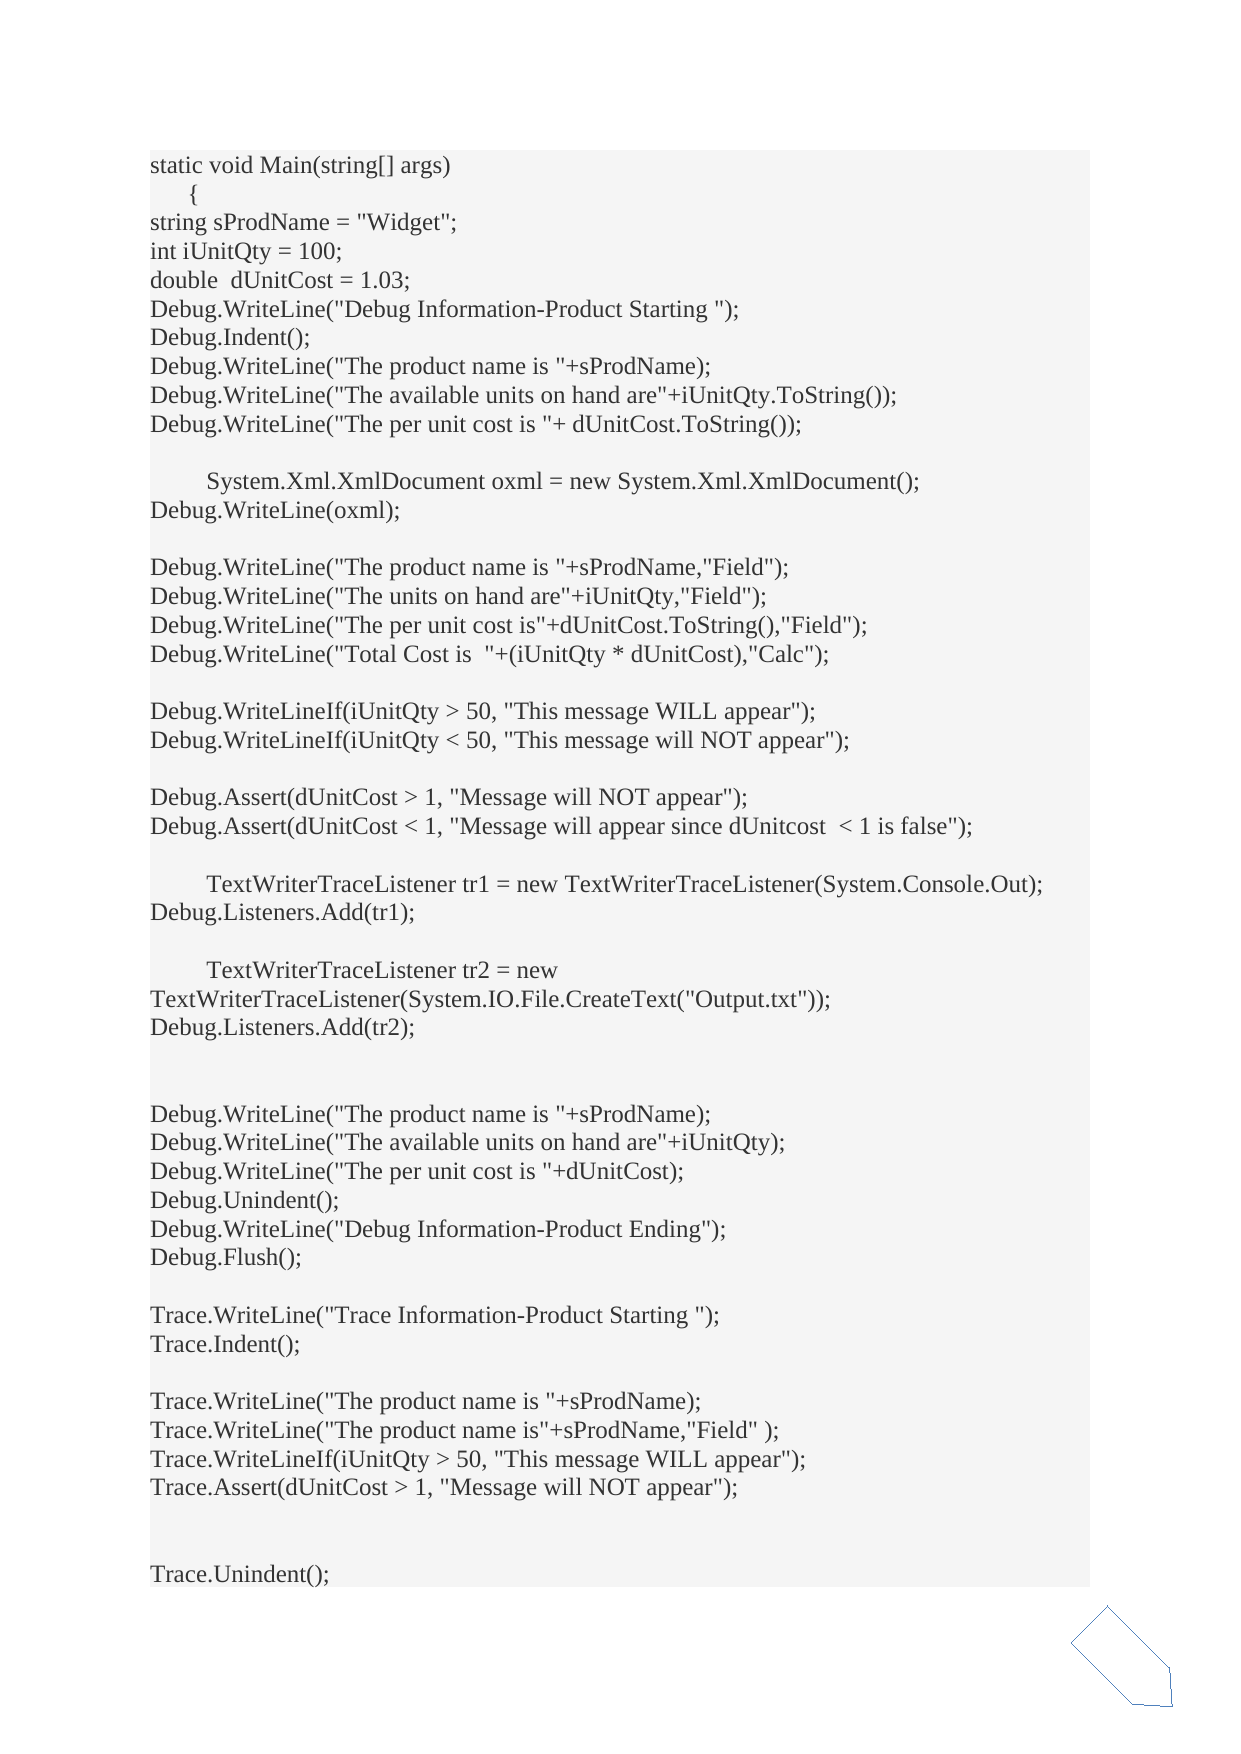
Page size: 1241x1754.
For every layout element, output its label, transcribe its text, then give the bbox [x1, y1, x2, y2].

text { [150, 179, 1090, 207]
text Debug.Listeners.Add(tr2); [150, 1012, 1090, 1041]
text Debug.WriteLine("Debug Information-Product Starting "); [150, 294, 1090, 322]
text TextWriterTraceListener tr1 = new TextWriterTraceListener(System.Console.Out); [150, 869, 1090, 897]
text Debug.WriteLine("Debug Information-Product Ending"); [150, 1214, 1090, 1242]
text Trace.Unindent(); [150, 1559, 1090, 1587]
text Trace.Indent(); [150, 1329, 1090, 1357]
text Debug.WriteLine("The available units on hand are"+iUnitQty); [150, 1127, 1090, 1156]
text Debug.Listeners.Add(tr1); [150, 897, 1090, 926]
text Trace.WriteLine("The product name is"+sProdName,"Field" ); [150, 1415, 1090, 1444]
text Debug.WriteLineIf(iUnitQty < 50, "This message will NOT appear"); [150, 725, 1090, 754]
text Debug.Unindent(); [150, 1185, 1090, 1214]
text Debug.WriteLine("The per unit cost is"+dUnitCost.ToString(),"Field"); [150, 610, 1090, 639]
text int iUnitQty = 100; [150, 236, 1090, 265]
text static void Main(string[] args) [150, 150, 1090, 179]
text double dUnitCost = 1.03; [150, 265, 1090, 294]
text Debug.WriteLine("The available units on hand are"+iUnitQty.ToString()); [150, 380, 1090, 409]
text Trace.Assert(dUnitCost > 1, "Message will NOT appear"); [150, 1472, 1090, 1501]
text Debug.WriteLine("Total Cost is "+(iUnitQty * dUnitCost),"Calc"); [150, 639, 1090, 667]
text TextWriterTraceListener tr2 = new TextWriterTraceListener(System.IO.File.CreateText("Output.txt")); [150, 955, 1090, 1012]
text Debug.WriteLine("The per unit cost is "+ dUnitCost.ToString()); [150, 409, 1090, 437]
text Trace.WriteLine("Trace Information-Product Starting "); [150, 1300, 1090, 1329]
text Debug.WriteLine(oxml); [150, 495, 1090, 524]
text Debug.WriteLine("The units on hand are"+iUnitQty,"Field"); [150, 581, 1090, 610]
text Debug.Flush(); [150, 1242, 1090, 1271]
text Debug.Assert(dUnitCost < 1, "Message will appear since dUnitcost < 1 is false"); [150, 811, 1090, 840]
text Debug.WriteLine("The product name is "+sProdName); [150, 1099, 1090, 1127]
text System.Xml.XmlDocument oxml = new System.Xml.XmlDocument(); [150, 466, 1090, 495]
text Debug.WriteLine("The per unit cost is "+dUnitCost); [150, 1156, 1090, 1185]
text Trace.WriteLine("The product name is "+sProdName); [150, 1386, 1090, 1415]
text Trace.WriteLineIf(iUnitQty > 50, "This message WILL appear"); [150, 1444, 1090, 1472]
text string sProdName = "Widget"; [150, 207, 1090, 236]
text Debug.WriteLine("The product name is "+sProdName); [150, 351, 1090, 380]
text Debug.WriteLine("The product name is "+sProdName,"Field"); [150, 552, 1090, 581]
text Debug.WriteLineIf(iUnitQty > 50, "This message WILL appear"); [150, 696, 1090, 725]
text Debug.Assert(dUnitCost > 1, "Message will NOT appear"); [150, 782, 1090, 811]
text Debug.Indent(); [150, 322, 1090, 351]
